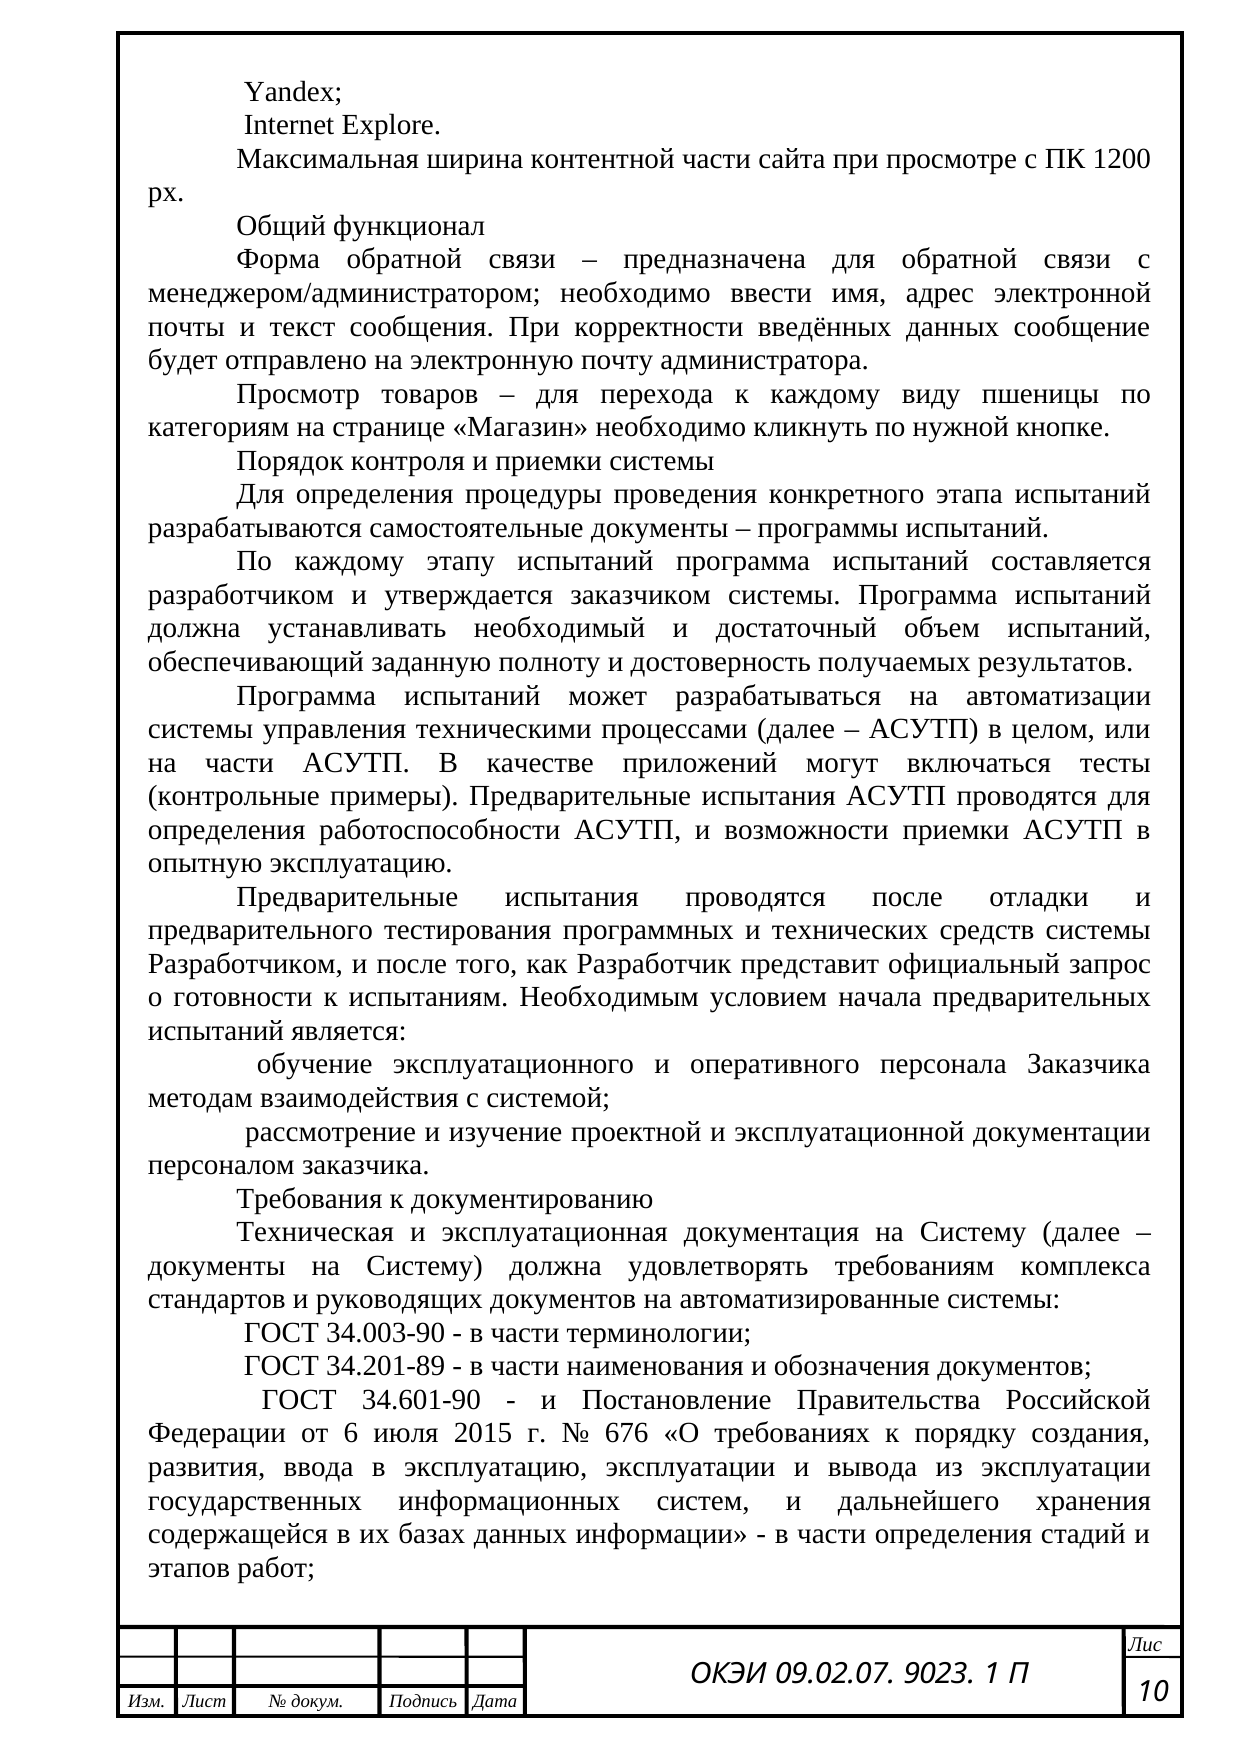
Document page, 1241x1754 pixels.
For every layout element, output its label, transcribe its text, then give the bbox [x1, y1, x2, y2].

text ­ ГОСТ 34.003-90 - в части терминологии; [148, 1315, 1152, 1348]
text ­ ГОСТ 34.201-89 - в части наименования и обозначения документов; [148, 1348, 1152, 1382]
text ­ Internet Explore. [148, 107, 1152, 141]
text Максимальная ширина контентной части сайта при просмотре с ПК 1200 px. [148, 141, 1152, 208]
text ­ Yandex; [148, 74, 1152, 107]
text Программа испытаний может разрабатываться на автоматизации системы управления техническими процессами (далее – АСУТП) в целом, или на части АСУТП. В качестве приложений могут включаться тесты (контрольные примеры). Предварительные испытания АСУТП проводятся для определения работоспособности АСУТП, и возможности приемки АСУТП в опытную эксплуатацию. [148, 678, 1152, 879]
text По каждому этапу испытаний программа испытаний составляется разработчиком и утверждается заказчиком системы. Программа испытаний должна устанавливать необходимый и достаточный объем испытаний, обеспечивающий заданную полноту и достоверность получаемых результатов. [148, 543, 1152, 678]
text Предварительные испытания проводятся после отладки и предварительного тестирования программных и технических средств системы Разработчиком, и после того, как Разработчик представит официальный запрос о готовности к испытаниям. Необходимым условием начала предварительных испытаний является: [148, 879, 1152, 1047]
text Просмотр товаров – для перехода к каждому виду пшеницы по категориям на странице «Магазин» необходимо кликнуть по нужной кнопке. [148, 376, 1152, 443]
text Требования к документированию [148, 1181, 1152, 1214]
text Техническая и эксплуатационная документация на Систему (далее – документы на Систему) должна удовлетворять требованиям комплекса стандартов и руководящих документов на автоматизированные системы: [148, 1214, 1152, 1315]
text ­ рассмотрение и изучение проектной и эксплуатационной документации персоналом заказчика. [148, 1114, 1152, 1181]
text Общий функционал [148, 208, 1152, 242]
text ­ ГОСТ 34.601-90 - и Постановление Правительства Российской Федерации от 6 июля 2015 г. № 676 «О требованиях к порядку создания, развития, ввода в эксплуатацию, эксплуатации и вывода из эксплуатации государственных информационных систем, и дальнейшего хранения содержащейся в их базах данных информации» - в части определения стадий и этапов работ; [148, 1382, 1152, 1583]
text Порядок контроля и приемки системы [148, 443, 1152, 476]
text Форма обратной связи – предназначена для обратной связи с менеджером/администратором; необходимо ввести имя, адрес электронной почты и текст сообщения. При корректности введённых данных сообщение будет отправлено на электронную почту администратора. [148, 242, 1152, 376]
text ­ обучение эксплуатационного и оперативного персонала Заказчика методам взаимодействия с системой; [148, 1047, 1152, 1114]
text Для определения процедуры проведения конкретного этапа испытаний разрабатываются самостоятельные документы – программы испытаний. [148, 476, 1152, 543]
